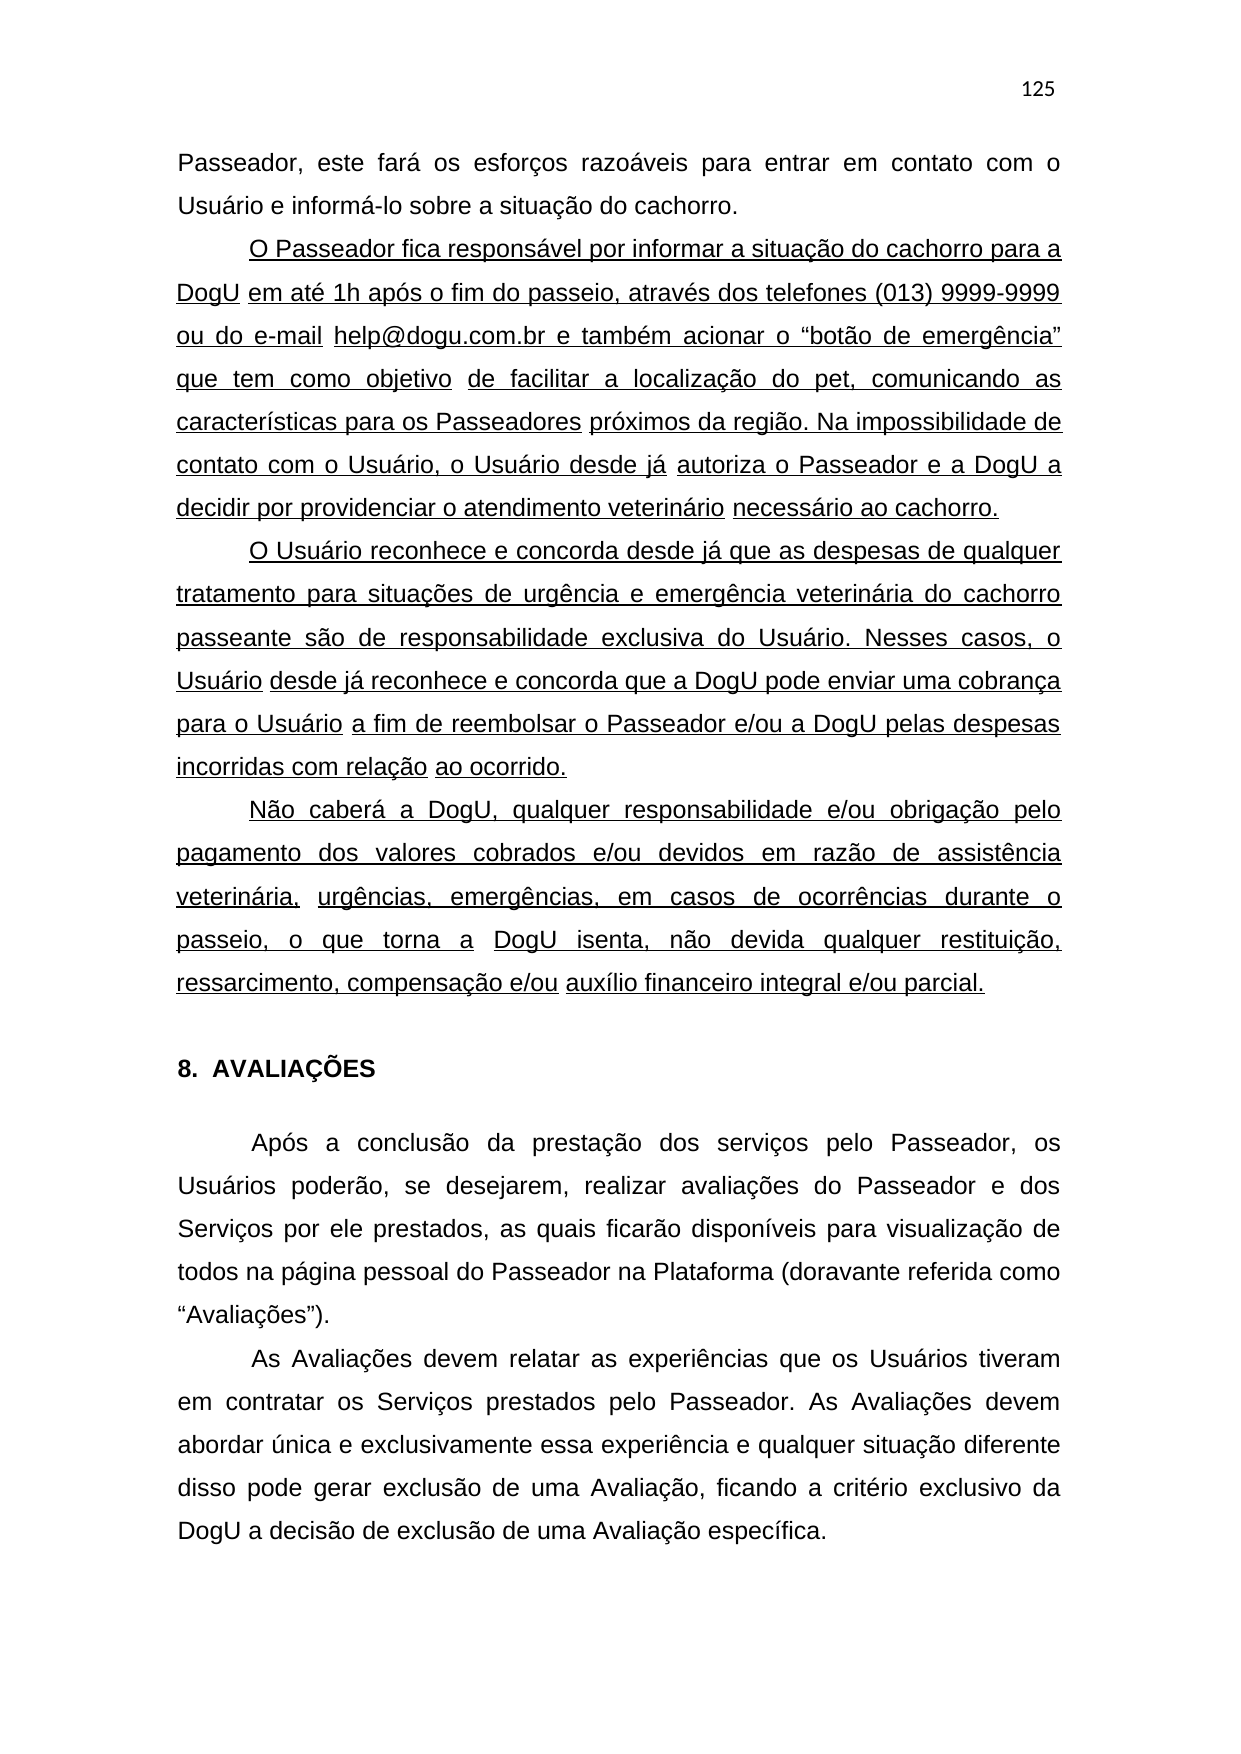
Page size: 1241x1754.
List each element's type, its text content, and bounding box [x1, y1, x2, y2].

text Não caberá a DogU, qualquer responsabilidade e/ou obrigação pelo pagamento dos valores cobrados e/ou devidos em razão de assistência veterinária, urgências, emergências, em casos de ocorrências durante o passeio, o que torna a DogU isenta, não devida qualquer restituição, ressarcimento, compensação e/ou auxílio financeiro integral e/ou parcial. [176, 865, 1062, 996]
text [177, 148, 1062, 219]
text O Usuário reconhece e concorda desde já que as despesas de qualquer tratamento para situações de urgência e emergência veterinária do cachorro passeante são de responsabilidade exclusiva do Usuário. Nesses casos, o Usuário desde já reconhece e concorda que a DogU pode enviar uma cobrança para o Usuário a fim de reembolsar o Passeador e/ou a DogU pelas despesas incorridas com relação ao ocorrido. [176, 649, 1062, 781]
text As Avaliações devem relatar as experiências que os Usuários tiveram em contratar os Serviços prestados pelo Passeador. As Avaliações devem abordar única e exclusivamente essa experiência e qualquer situação diferente disso pode gerar exclusão de uma Avaliação, ficando a critério exclusivo da DogU a decisão de exclusão de uma Avaliação específica. [177, 1344, 1062, 1545]
text Não caberá a DogU, qualquer responsabilidade e/ou obrigação pelo pagamento dos valores cobrados e/ou devidos em razão de assistência veterinária, urgências, emergências, em casos de ocorrências durante o passeio, o que torna a DogU isenta, não devida qualquer restituição, ressarcimento, compensação e/ou auxílio financeiro integral e/ou parcial. [176, 795, 1062, 863]
text O Passeador fica responsável por informar a situação do cachorro para a DogU em até 1h após o fim do passeio, através dos telefones (013) 9999-9999 ou do e-mail help@dogu.com.br e também acionar o “botão de emergência” que tem como objetivo de facilitar a localização do pet, comunicando as características para os Passeadores próximos da região. Na impossibilidade de contato com o Usuário, o Usuário desde já autoriza o Passeador e a DogU a decidir por providenciar o atendimento veterinário necessário ao cachorro. [176, 234, 1062, 522]
text 8. AVALIAÇÕES [177, 1054, 1056, 1083]
text O Usuário reconhece e concorda desde já que as despesas de qualquer tratamento para situações de urgência e emergência veterinária do cachorro passeante são de responsabilidade exclusiva do Usuário. Nesses casos, o Usuário desde já reconhece e concorda que a DogU pode enviar uma cobrança para o Usuário a fim de reembolsar o Passeador e/ou a DogU pelas despesas incorridas com relação ao ocorrido. [176, 536, 1062, 604]
text O Usuário reconhece e concorda desde já que as despesas de qualquer tratamento para situações de urgência e emergência veterinária do cachorro passeante são de responsabilidade exclusiva do Usuário. Nesses casos, o Usuário desde já reconhece e concorda que a DogU pode enviar uma cobrança para o Usuário a fim de reembolsar o Passeador e/ou a DogU pelas despesas incorridas com relação ao ocorrido. [176, 606, 1062, 648]
text Após a conclusão da prestação dos serviços pelo Passeador, os Usuários poderão, se desejarem, realizar avaliações do Passeador e dos Serviços por ele prestados, as quais ficarão disponíveis para visualização de todos na página pessoal do Passeador na Plataforma (doravante referida como “Avaliações”). [177, 1128, 1062, 1329]
